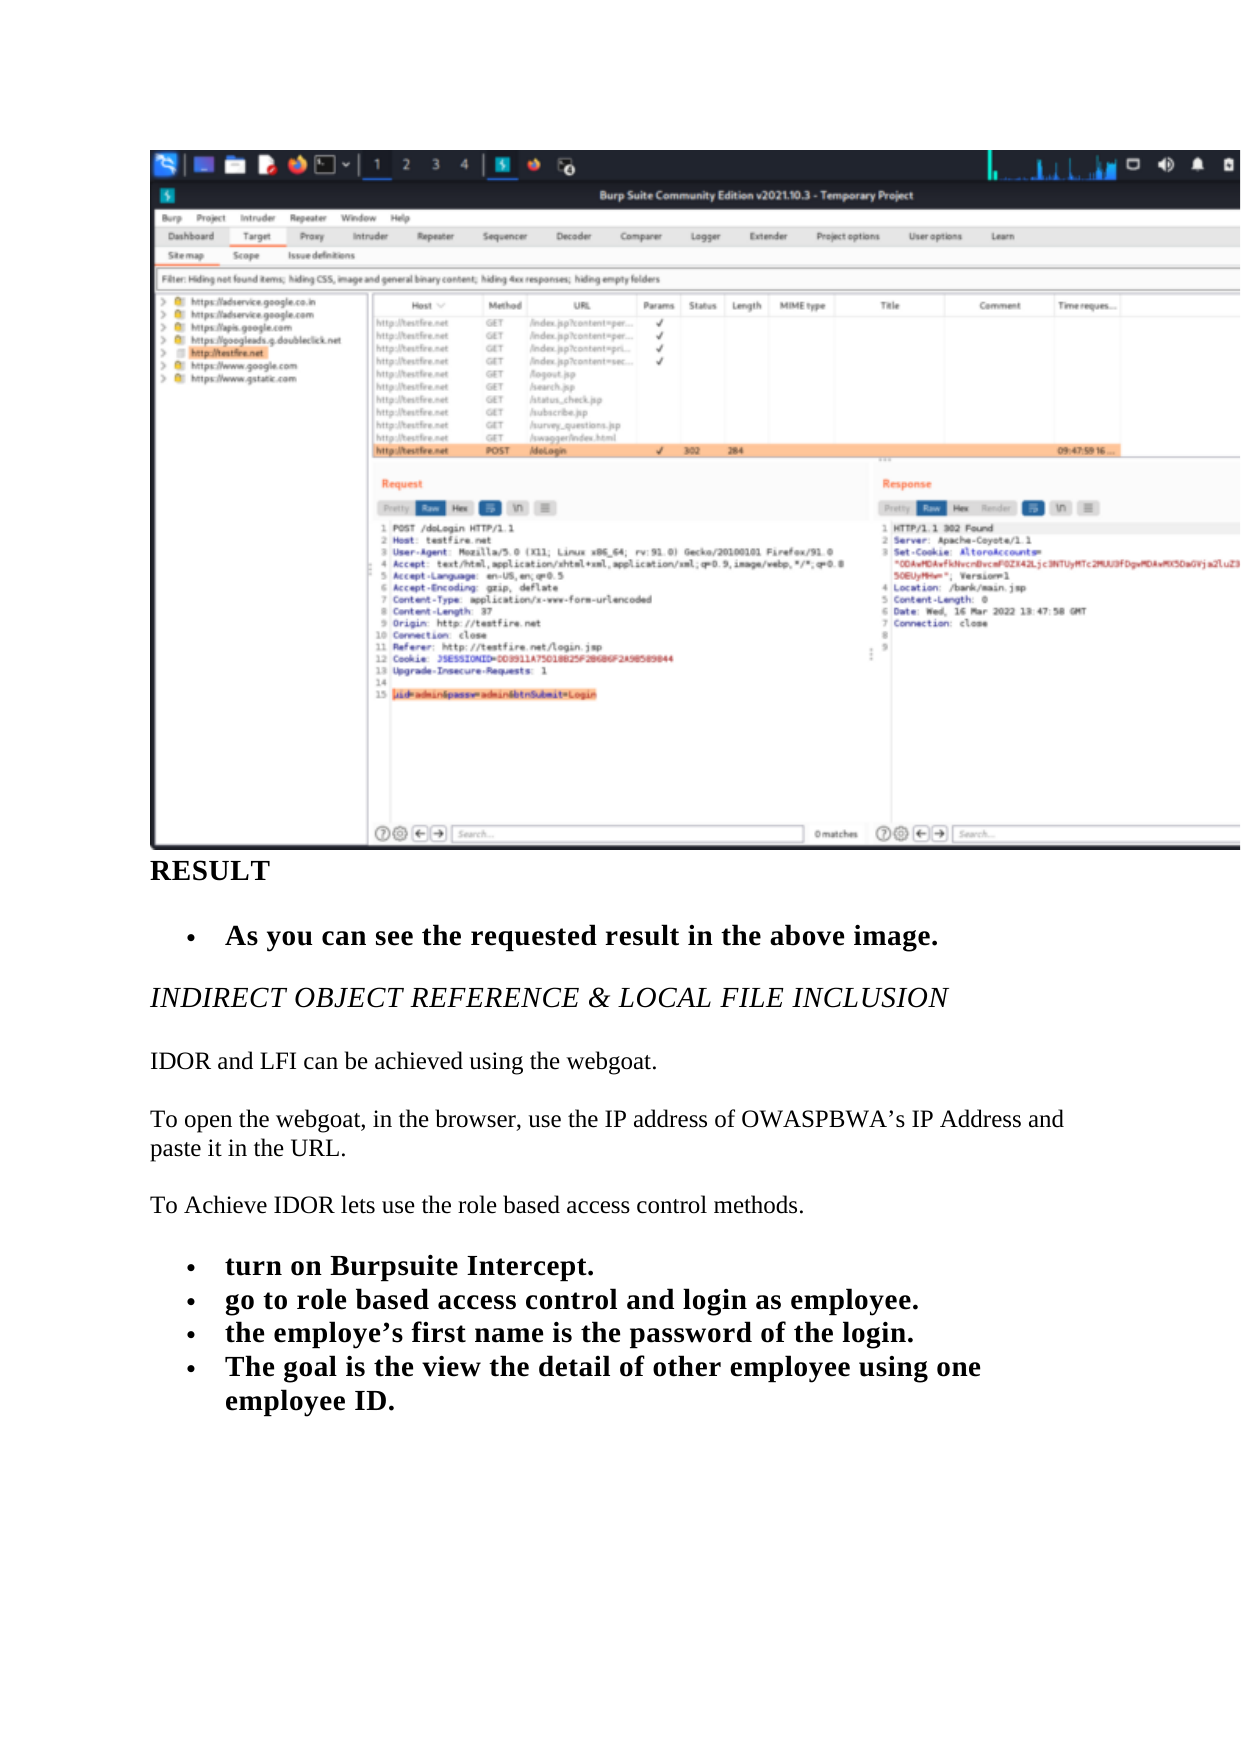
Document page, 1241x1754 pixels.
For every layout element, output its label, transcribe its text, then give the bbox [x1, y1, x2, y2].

list As you can see the requested result in the above image. [187, 918, 1090, 951]
text IDOR and LFI can be achieved using the webgoat. [150, 1046, 1090, 1075]
list go to role based access control and login as employee. [187, 1282, 1090, 1316]
picture [150, 150, 1241, 850]
text RESULT [150, 850, 1090, 886]
list The goal is the view the detail of other employee using one employee ID. [187, 1349, 1090, 1416]
list the employe’s first name is the password of the login. [187, 1316, 1090, 1349]
text To Achieve IDOR lets use the role based access control methods. [150, 1191, 1090, 1219]
list turn on Burpsuite Intercept. [187, 1248, 1090, 1282]
text INDIRECT OBJECT REFERENCE & LOCAL FILE INCLUSION [150, 981, 1090, 1014]
text To open the webgoat, in the browser, use the IP address of OWASPBWA’s IP Address and paste it in the URL. [150, 1104, 1090, 1161]
